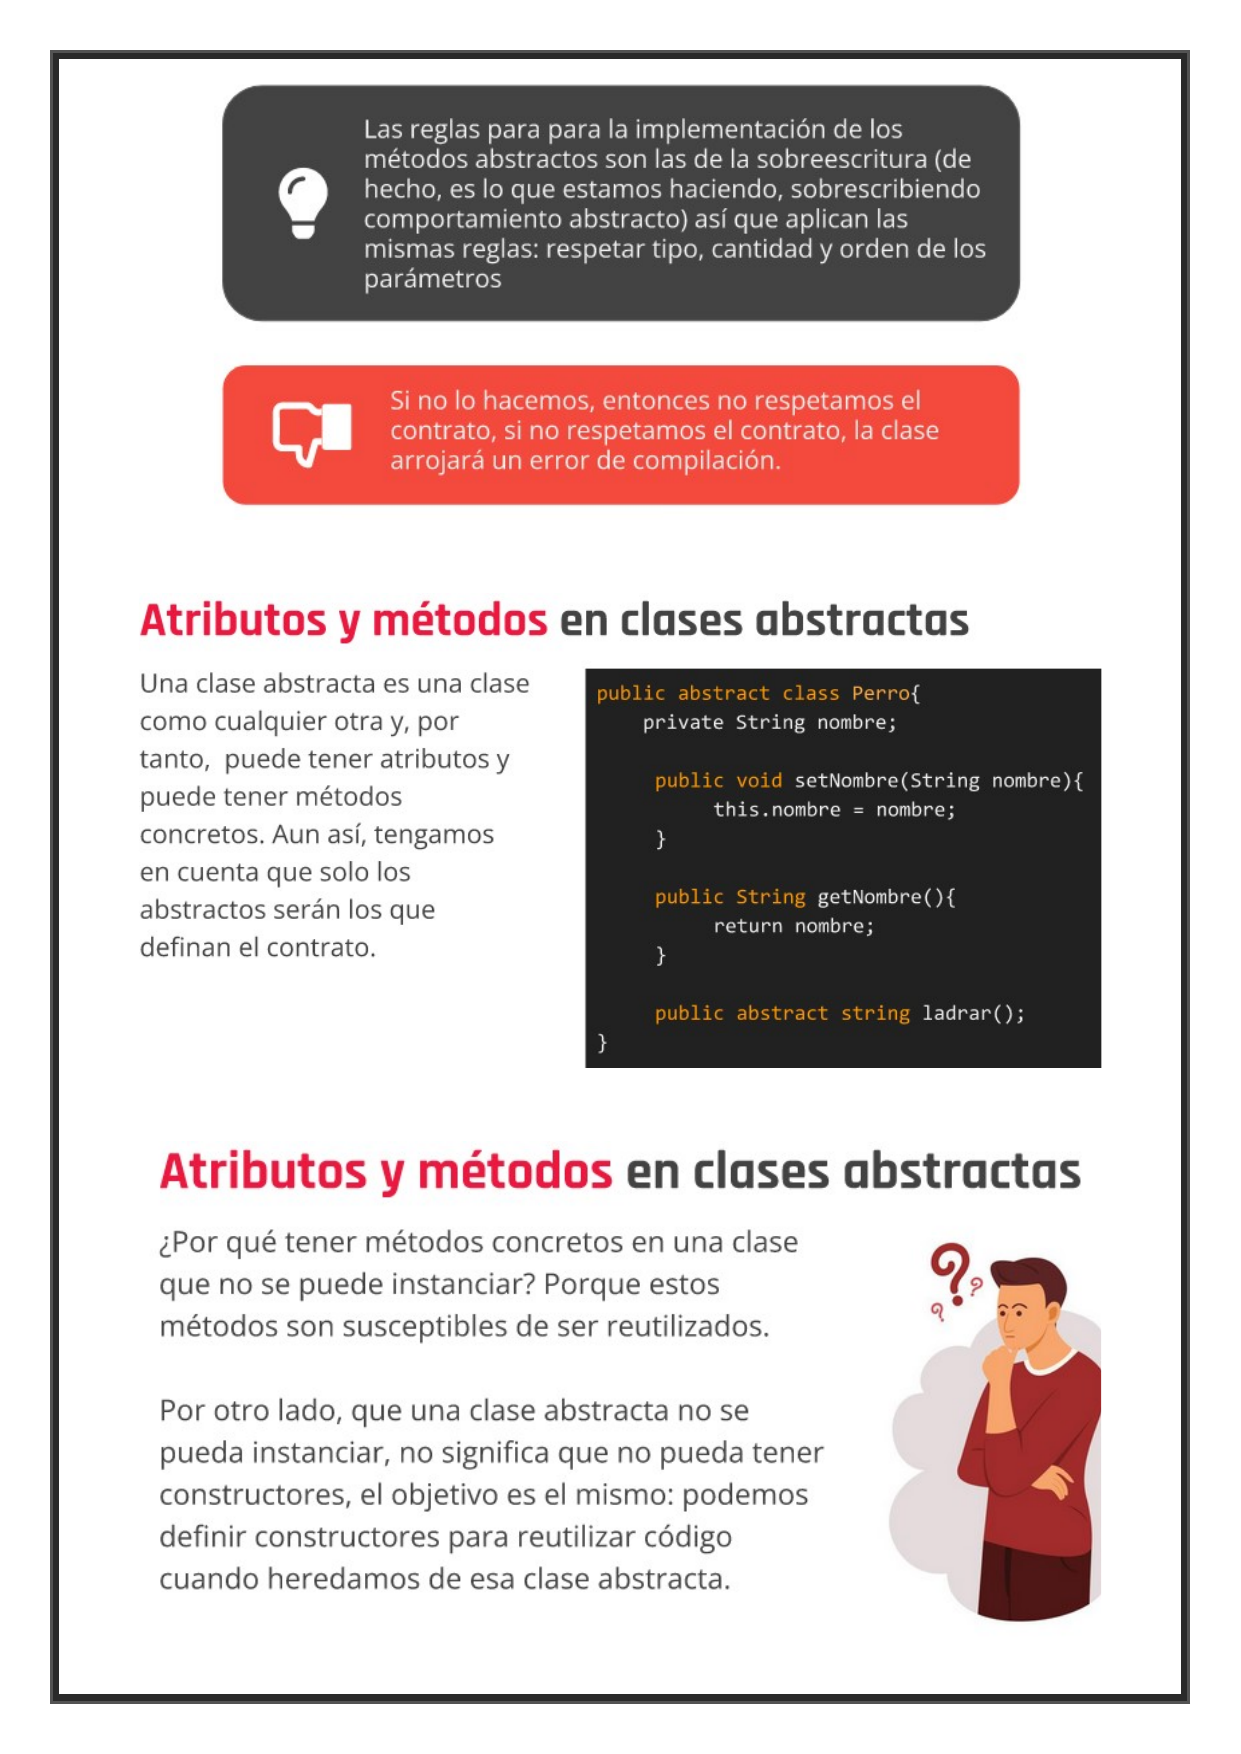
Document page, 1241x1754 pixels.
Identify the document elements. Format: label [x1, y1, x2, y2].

picture [139, 1141, 1102, 1650]
picture [138, 593, 1102, 1068]
picture [213, 75, 1027, 520]
